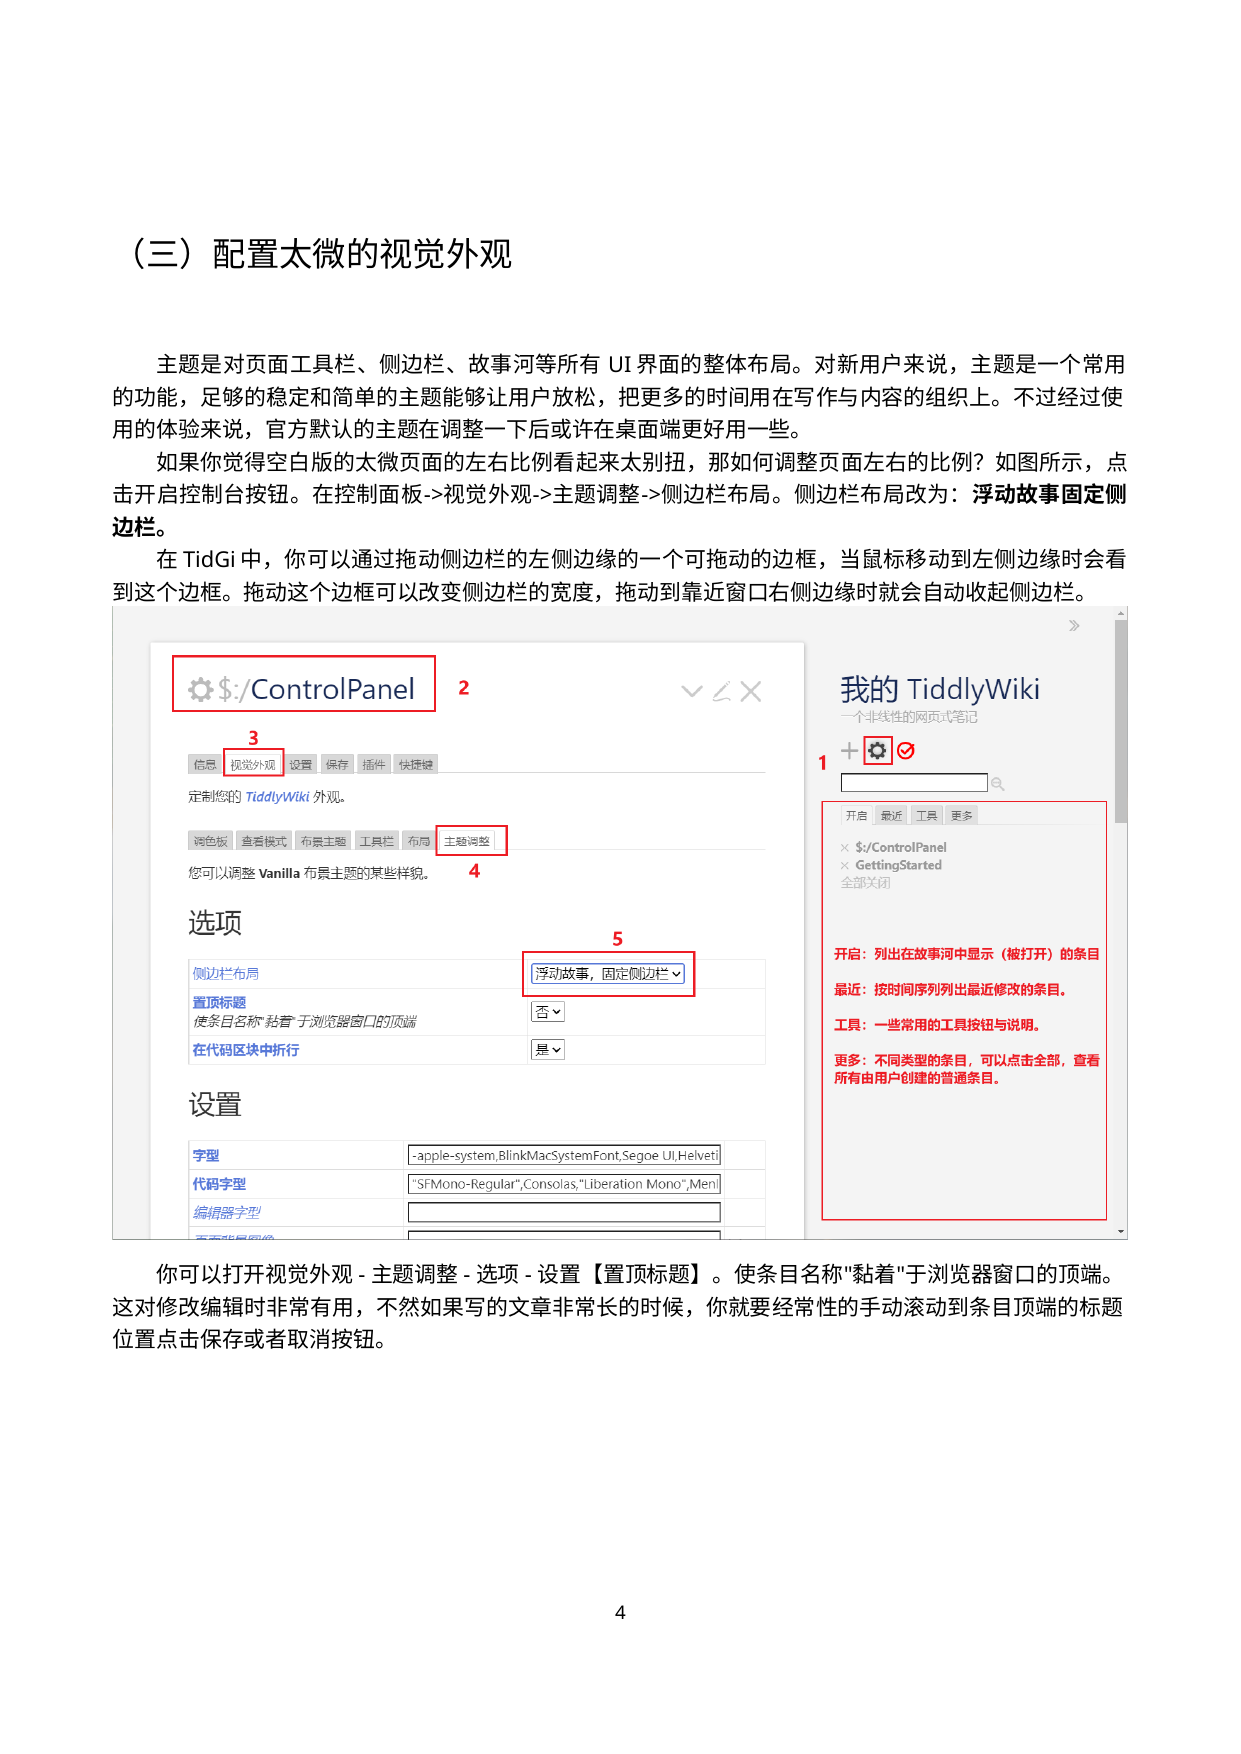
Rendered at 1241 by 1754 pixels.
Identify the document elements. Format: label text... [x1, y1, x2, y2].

text 主题是对页面工具栏、侧边栏、故事河等所有UI界面的整体布局。对新用户来说，主题是一个常用的功能，足够的稳定和简单的主题能够让用户放松，把更多的时间用在写作与内容的组织上。不过经过使用的体验来说，官方默认的主题在调整一下后或许在桌面端更好用一些。 [112, 347, 1128, 444]
text 如果你觉得空白版的太微页面的左右比例看起来太别扭，那如何调整页面左右的比例？如图所示，点击开启控制台按钮。在控制面板->视觉外观->主题调整->侧边栏布局。侧边栏布局改为：浮动故事固定侧边栏。 [112, 444, 1128, 542]
text 你可以打开视觉外观 - 主题调整 - 选项 - 设置【置顶标题】。使条目名称"黏着"于浏览器窗口的顶端。 [112, 1257, 1128, 1289]
text 这对修改编辑时非常有用，不然如果写的文章非常长的时候，你就要经常性的手动滚动到条目顶端的标题位置点击保存或者取消按钮。 [112, 1289, 1128, 1354]
picture [112, 606, 1128, 1240]
subtitle （三）配置太微的视觉外观 [112, 219, 1128, 284]
text 在TidGi中，你可以通过拖动侧边栏的左侧边缘的一个可拖动的边框，当鼠标移动到左侧边缘时会看到这个边框。拖动这个边框可以改变侧边栏的宽度，拖动到靠近窗口右侧边缘时就会自动收起侧边栏。 [112, 542, 1128, 606]
